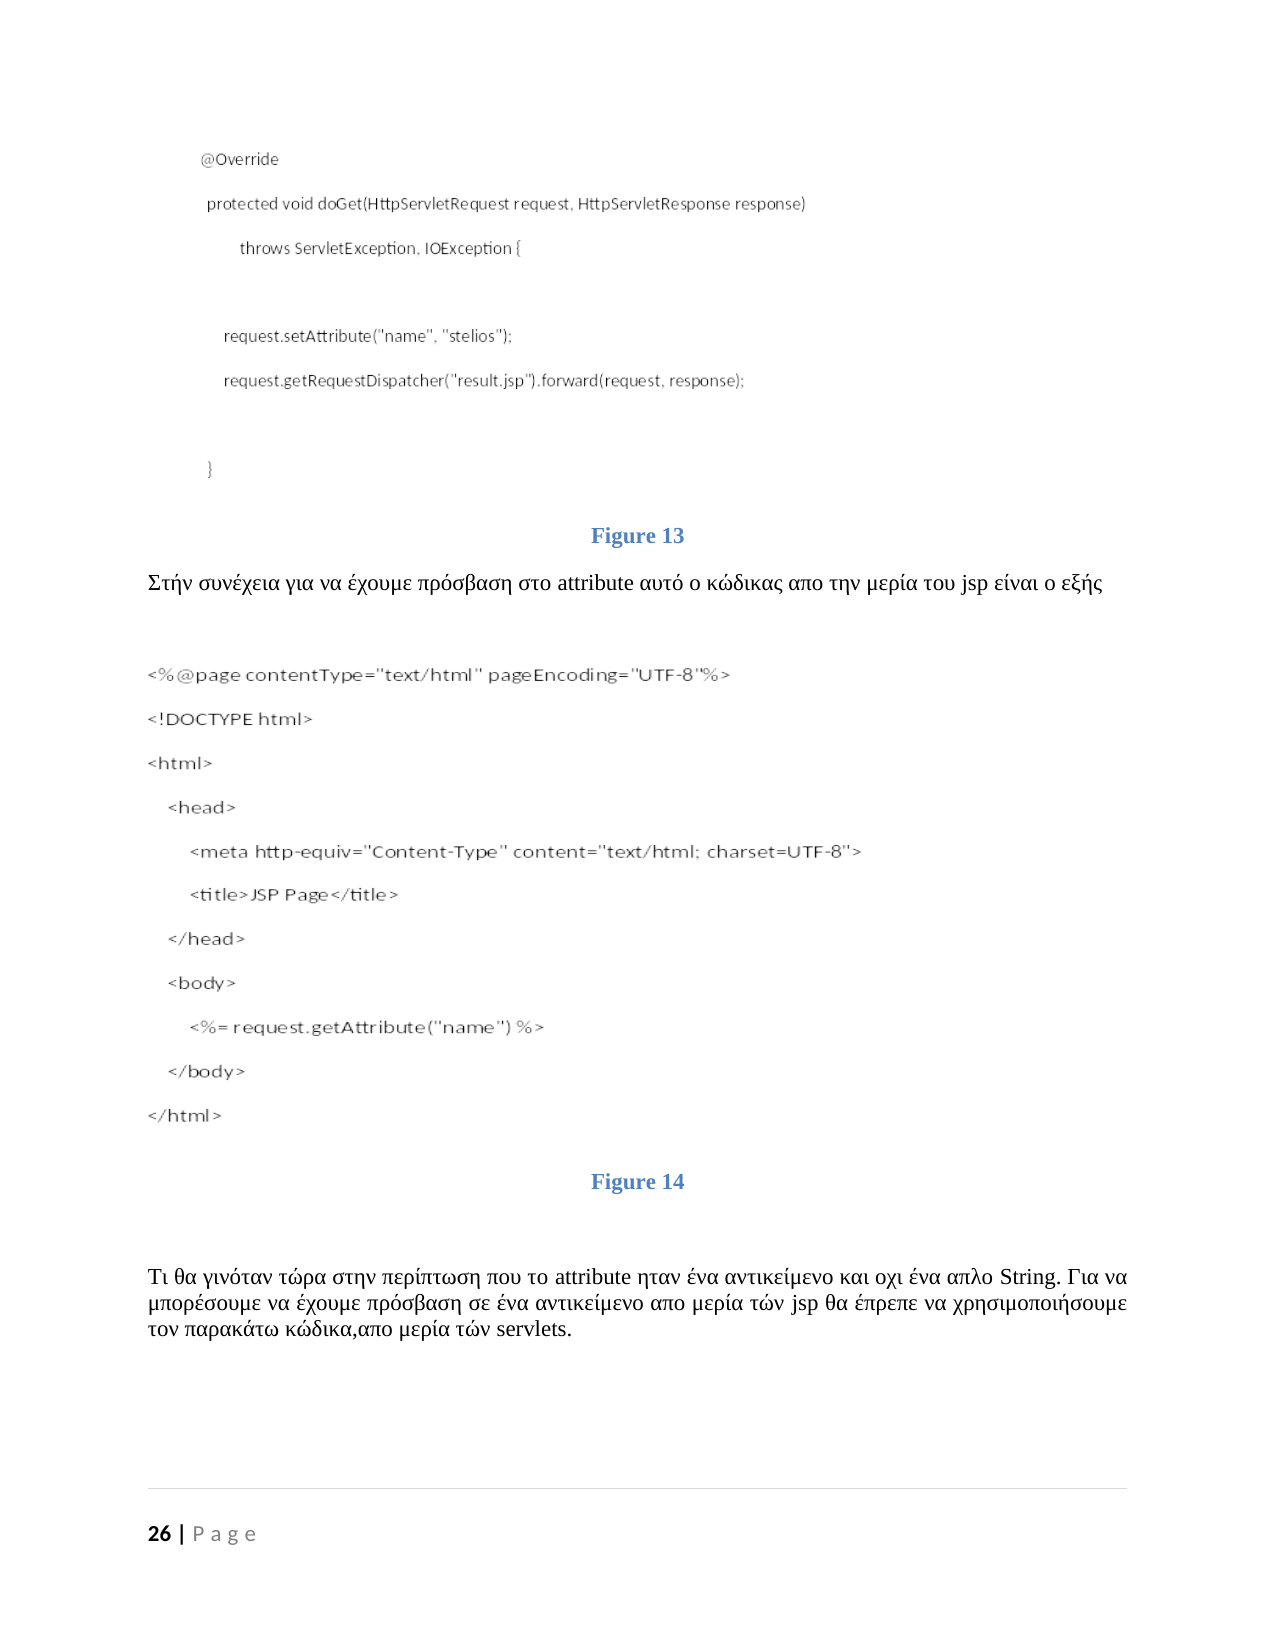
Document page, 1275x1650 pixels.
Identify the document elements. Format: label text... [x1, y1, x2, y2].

text Στήν συνέχεια για να έχουμε πρόσβαση στο attribute αυτό ο κώδικας απο την μερία του jsp είναι ο εξής [148, 569, 1127, 596]
text Figure 14 [148, 1168, 1127, 1195]
text Figure 13 [148, 522, 1127, 548]
text Τι θα γινόταν τώρα στην περίπτωση που το attribute ηταν ένα αντικείμενο και οχι ένα απλο String. Για να μπορέσουμε να έχουμε πρόσβαση σε ένα αντικείμενο απο μερία τών jsp θα έπρεπε να χρησιμοποιήσουμε τον παρακάτω κώδικα,απο μερία τών servlets. [148, 1263, 1127, 1342]
